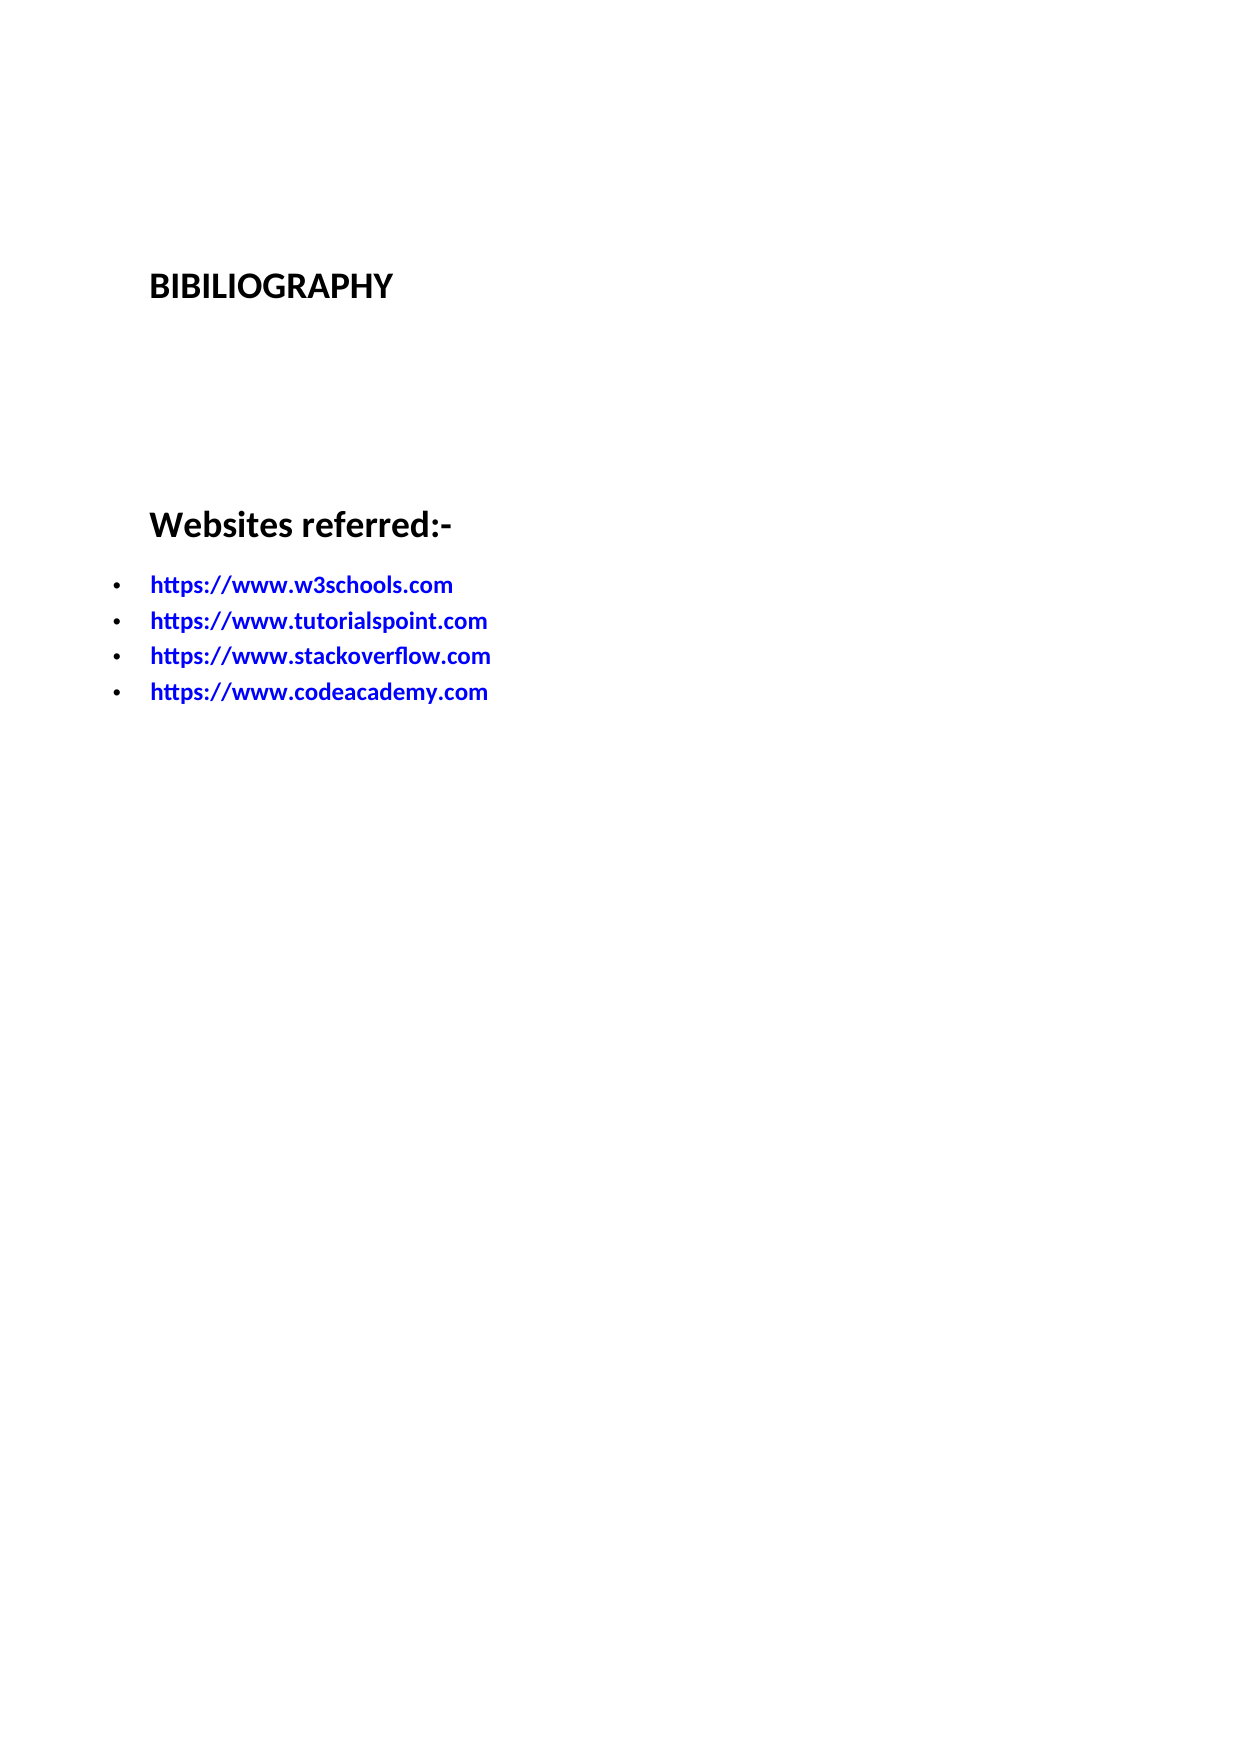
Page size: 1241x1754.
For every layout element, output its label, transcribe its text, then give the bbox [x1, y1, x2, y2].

subtitle Websites referred:- [149, 501, 1091, 546]
list https://www.stackoverflow.com [113, 640, 1091, 671]
list https://www.w3schools.com [113, 570, 1091, 600]
list https://www.tutorialspoint.com [113, 605, 1091, 636]
list https://www.codeacademy.com [113, 676, 1091, 706]
text BIBILIOGRAPHY [149, 262, 1091, 307]
